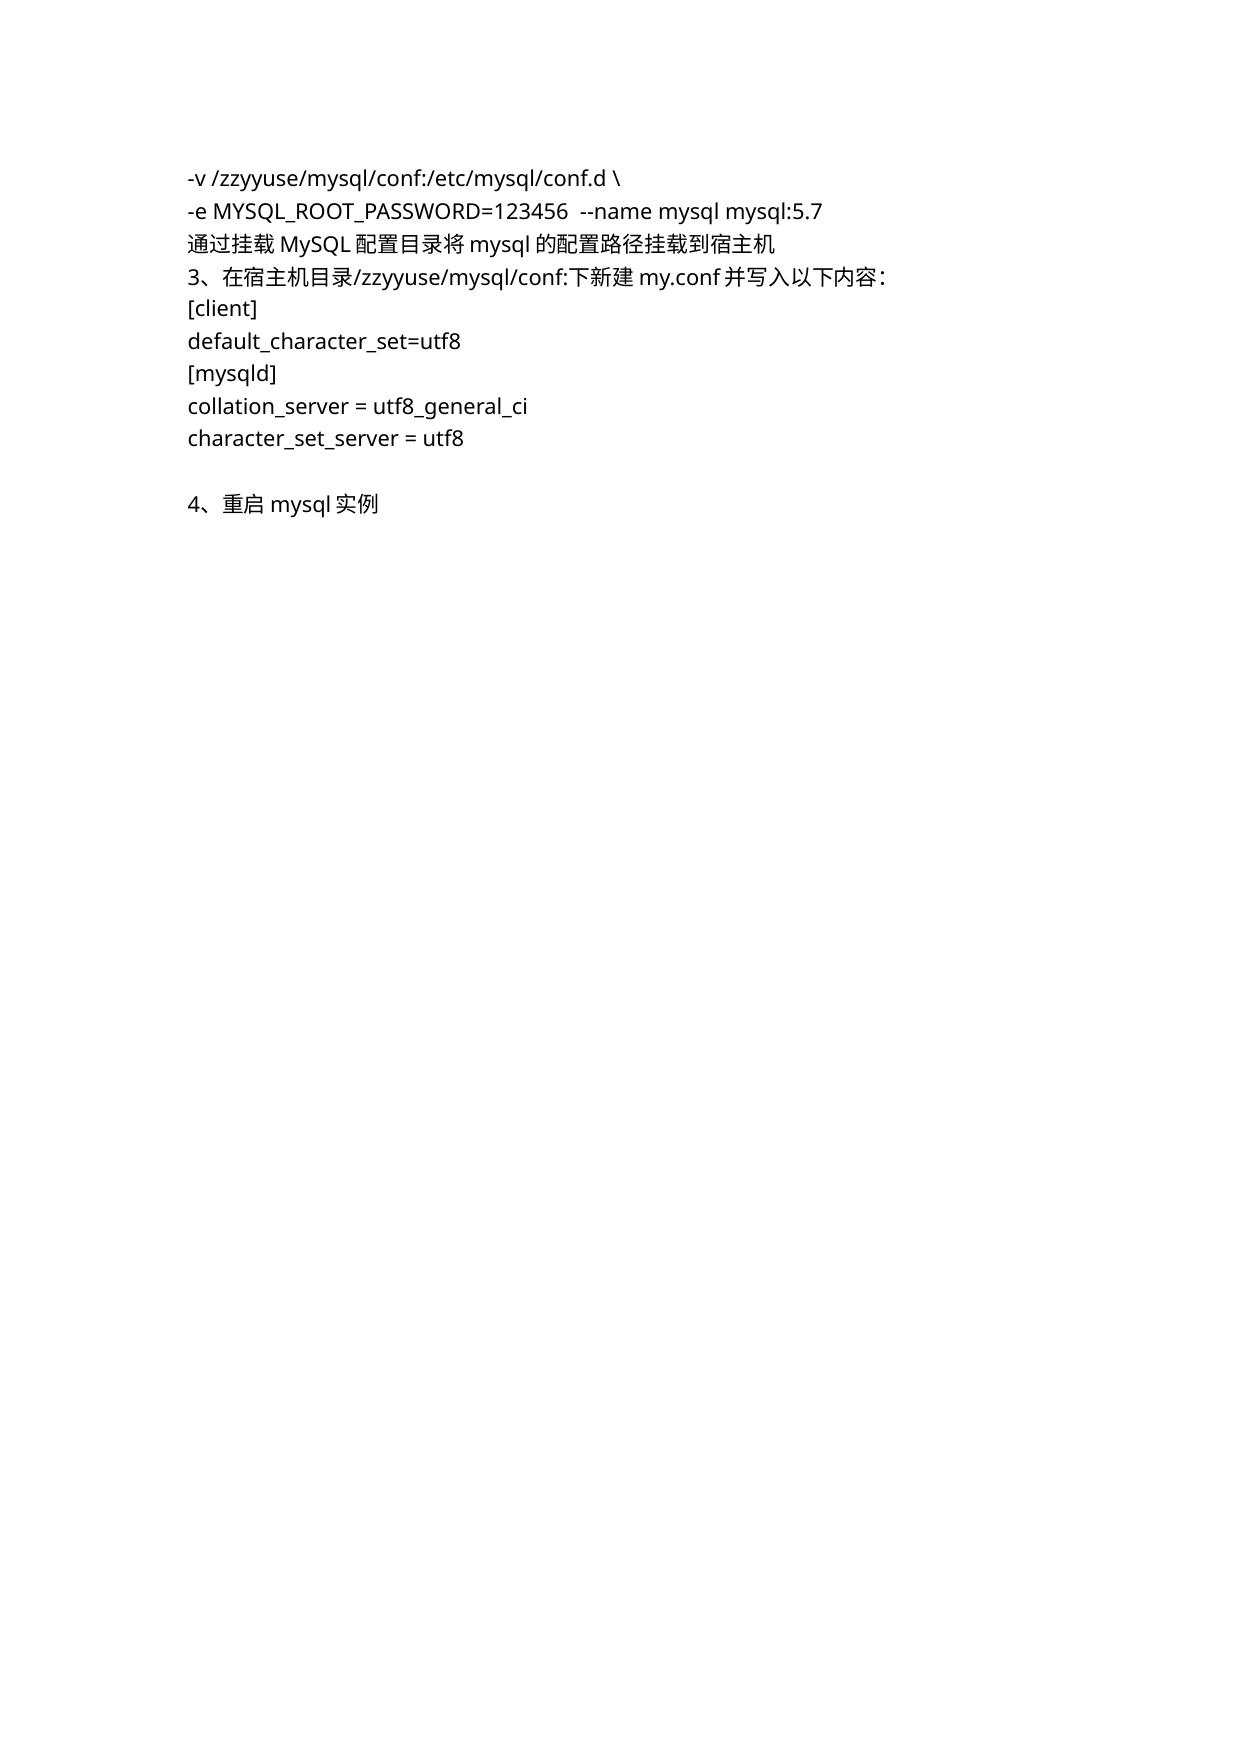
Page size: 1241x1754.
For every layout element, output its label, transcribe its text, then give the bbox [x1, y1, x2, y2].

text default_character_set=utf8 [187, 324, 1053, 357]
text [mysqld] [187, 357, 1053, 389]
text [client] [187, 292, 1053, 324]
text -v /zzyyuse/mysql/conf:/etc/mysql/conf.d \ [187, 162, 1053, 194]
text -e MYSQL_ROOT_PASSWORD=123456 --name mysql mysql:5.7 [187, 194, 1053, 227]
text 4、重启mysql实例 [187, 487, 1053, 519]
text collation_server = utf8_general_ci [187, 389, 1053, 422]
text 通过挂载MySQL配置目录将mysql的配置路径挂载到宿主机 [187, 227, 1053, 259]
text character_set_server = utf8 [187, 422, 1053, 454]
text 3、在宿主机目录/zzyyuse/mysql/conf:下新建my.conf并写入以下内容： [187, 259, 1053, 292]
